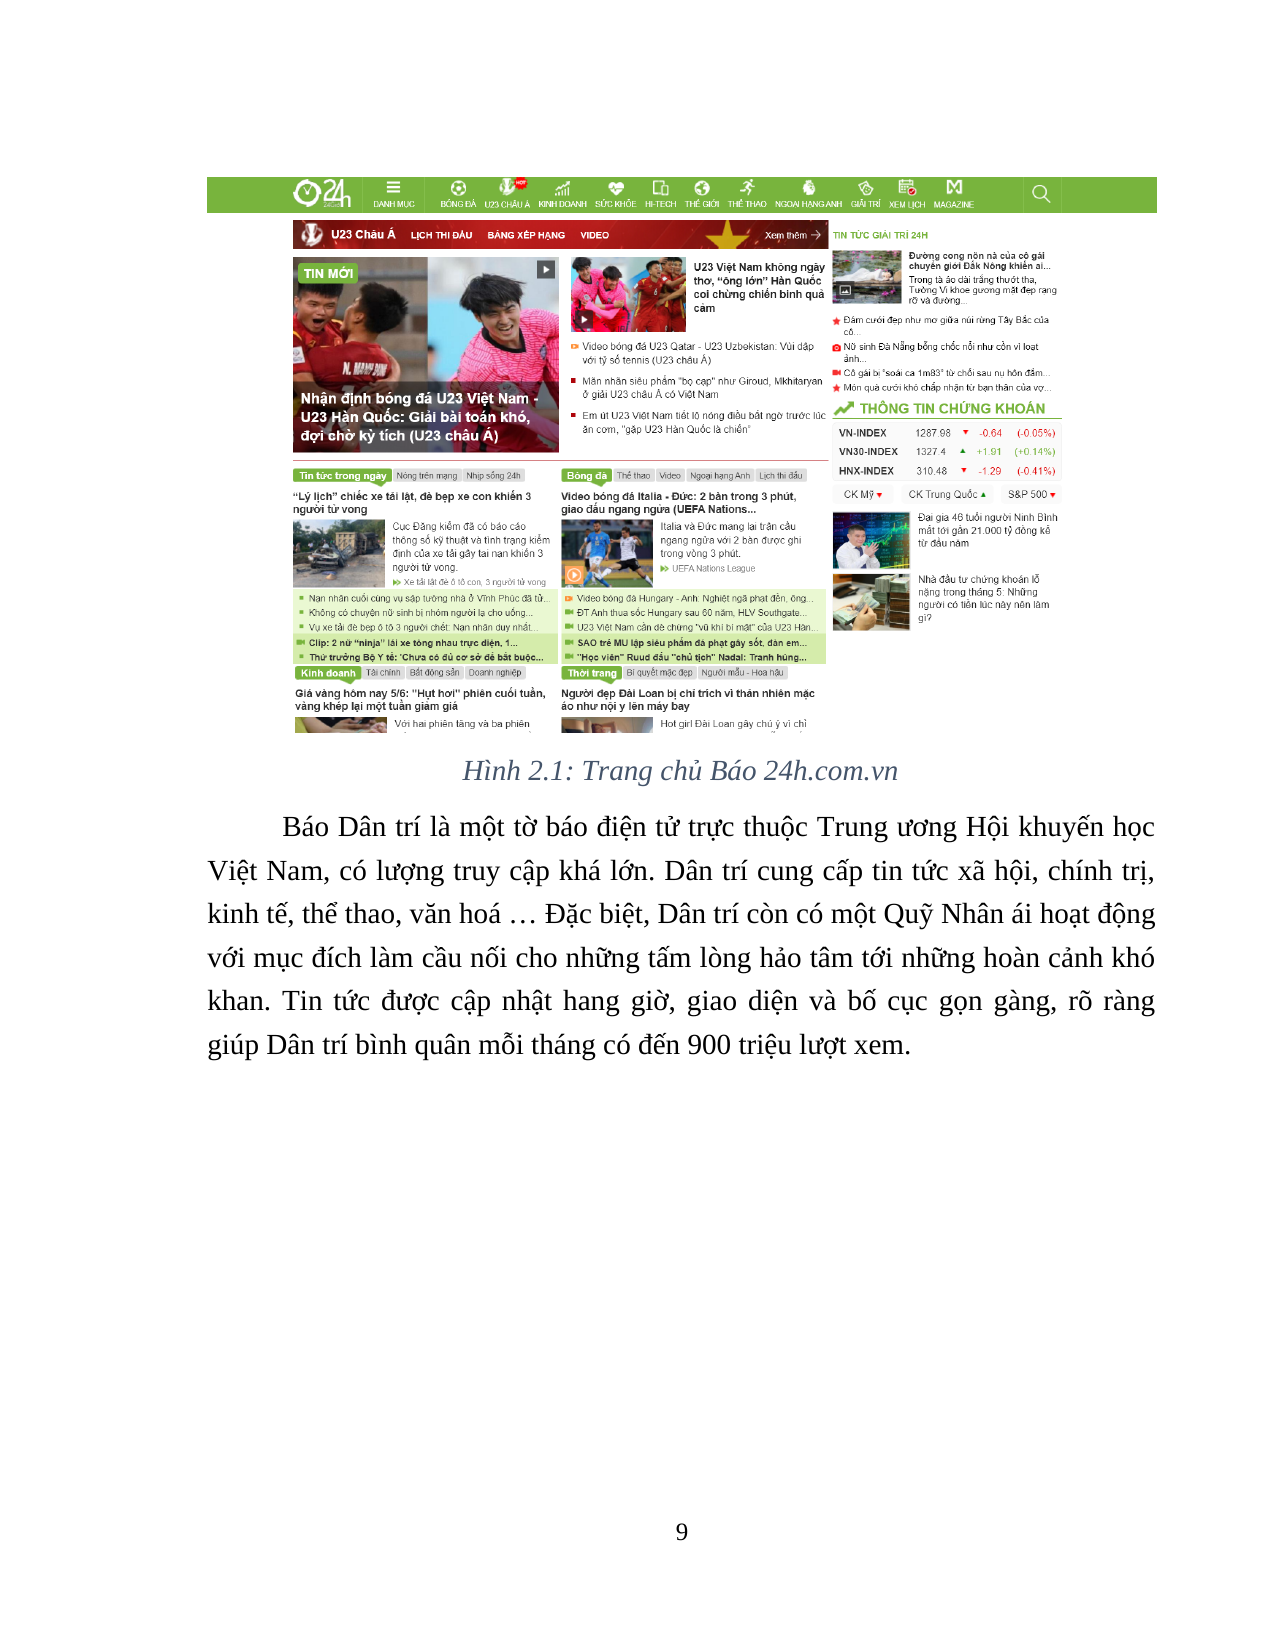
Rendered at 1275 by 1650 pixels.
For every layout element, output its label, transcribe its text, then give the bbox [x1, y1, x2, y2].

picture [207, 177, 1157, 733]
text Báo Dân trí là một tờ báo điện tử trực thuộc Trung ương Hội khuyến học Việt Nam, có lượng truy cập khá lớn. Dân trí cung cấp tin tức xã hội, chính trị, kinh tế, thể thao, văn hoá … Đặc biệt, Dân trí còn có một Quỹ Nhân ái hoạt động với mục đích làm cầu nối cho những tấm lòng hảo tâm tới những hoàn cảnh khó khan. Tin tức được cập nhật hang giờ, giao diện và bố cục gọn gàng, rõ ràng giúp Dân trí bình quân mỗi tháng có đến 900 triệu lượt xem. [207, 809, 1156, 1061]
text Hình 2.1: Trang chủ Báo 24h.com.vn [207, 753, 1156, 787]
